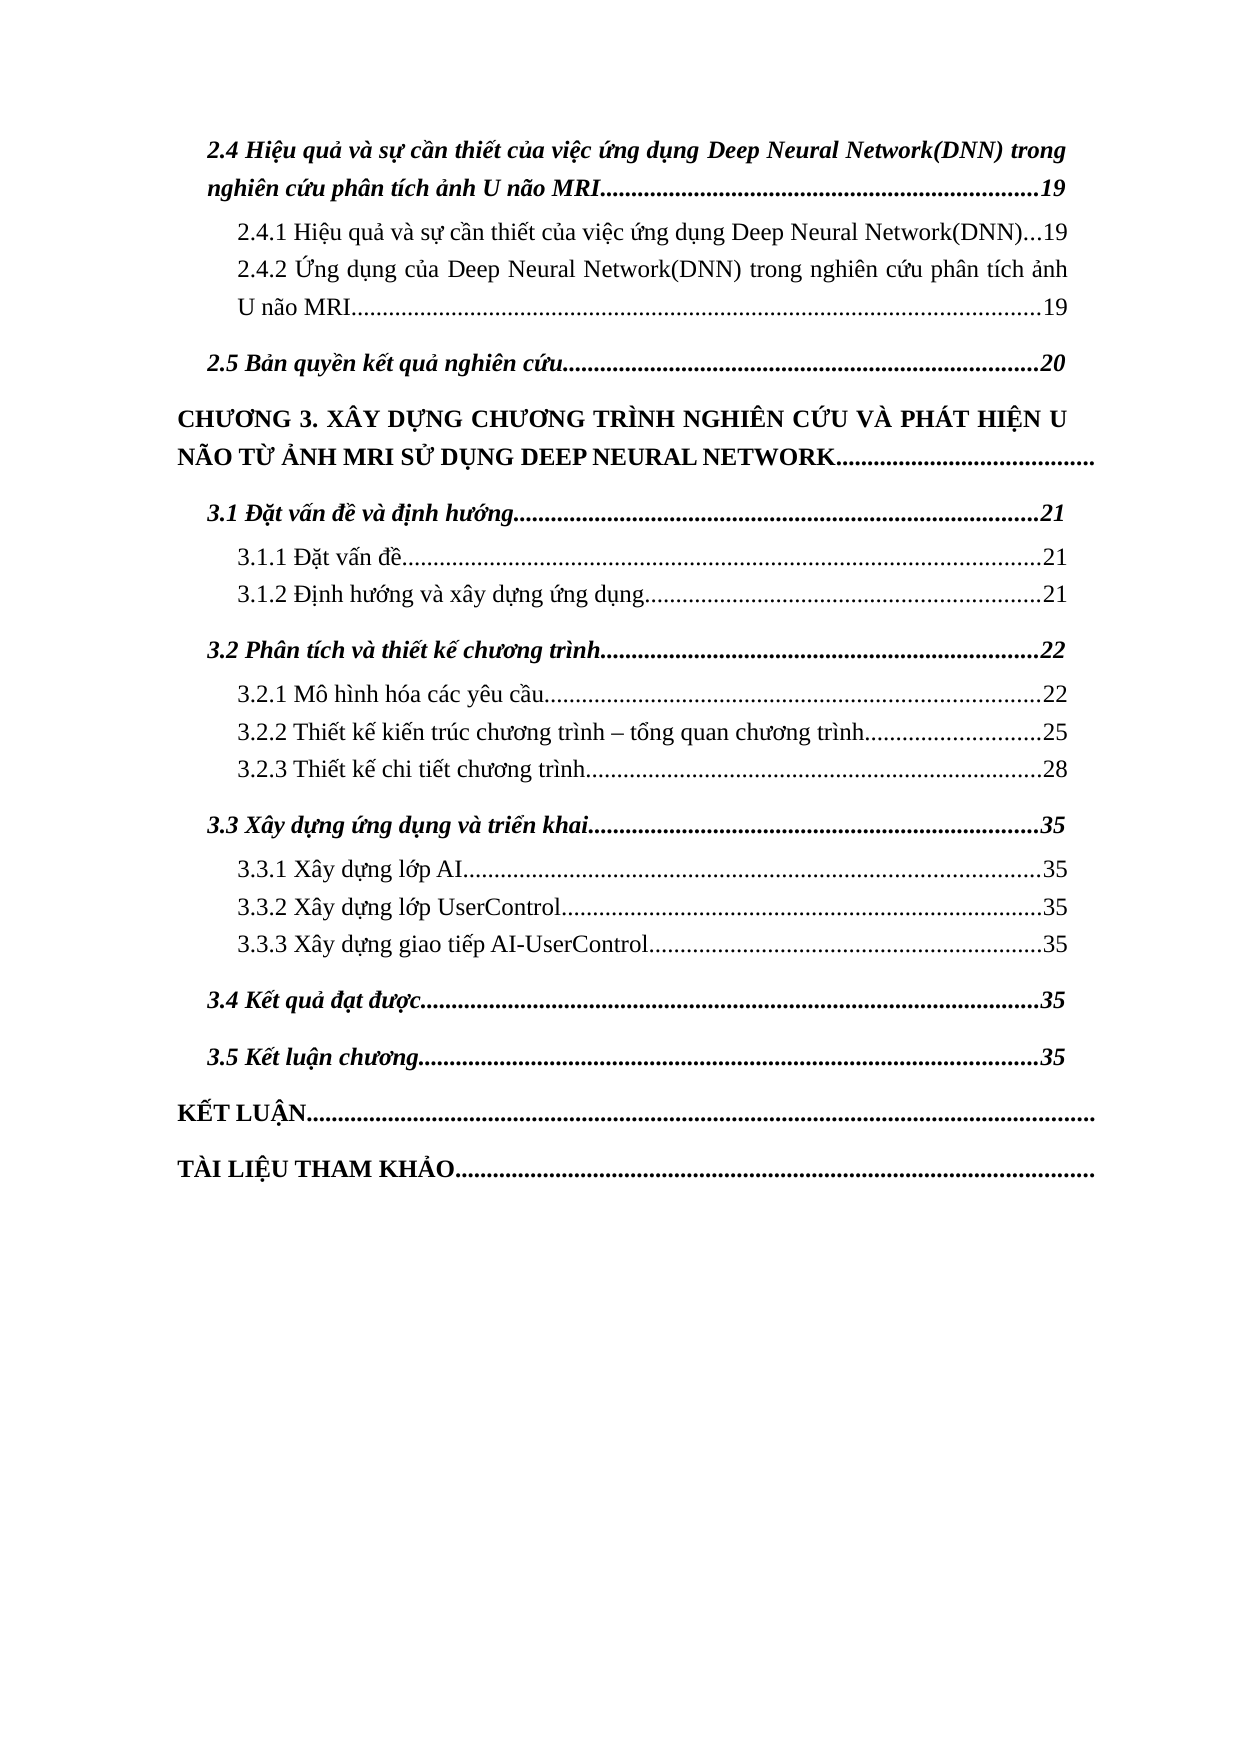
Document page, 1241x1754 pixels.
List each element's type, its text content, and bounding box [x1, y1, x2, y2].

text 3.3 Xây dựng ứng dụng và triển khai 35 [207, 806, 1069, 844]
text CHƯƠNG 3. XÂY DỰNG CHƯƠNG TRÌNH NGHIÊN CỨU VÀ PHÁT HIỆN U NÃO TỪ ẢNH MRI SỬ DỤNG DEEP NEURAL NETWORK 21 [177, 400, 1069, 475]
text 3.2.3 Thiết kế chi tiết chương trình 28 [237, 750, 1069, 787]
text TÀI LIỆU THAM KHẢO 37 [177, 1150, 1069, 1187]
text 3.1 Đặt vấn đề và định hướng 21 [207, 494, 1069, 531]
text 2.5 Bản quyền kết quả nghiên cứu 20 [207, 344, 1069, 381]
text 2.4.2 Ứng dụng của Deep Neural Network(DNN) trong nghiên cứu phân tích ảnh U não MRI 19 [237, 250, 1069, 325]
text 3.4 Kết quả đạt được 35 [207, 981, 1069, 1019]
text 3.2.2 Thiết kế kiến trúc chương trình – tổng quan chương trình 25 [237, 712, 1069, 750]
text 3.5 Kết luận chương 35 [207, 1037, 1069, 1075]
text KẾT LUẬN 36 [177, 1094, 1069, 1131]
text 3.2.1 Mô hình hóa các yêu cầu 22 [237, 675, 1069, 712]
text 3.2 Phân tích và thiết kế chương trình 22 [207, 631, 1069, 669]
text 3.3.1 Xây dựng lớp AI 35 [237, 850, 1069, 887]
text 3.1.1 Đặt vấn đề 21 [237, 537, 1069, 575]
text 2.4.1 Hiệu quả và sự cần thiết của việc ứng dụng Deep Neural Network(DNN) 19 [237, 212, 1069, 250]
text 3.1.2 Định hướng và xây dựng ứng dụng 21 [237, 575, 1069, 612]
text 3.3.2 Xây dựng lớp UserControl 35 [237, 887, 1069, 925]
text 2.4 Hiệu quả và sự cần thiết của việc ứng dụng Deep Neural Network(DNN) trong nghiên cứu phân tích ảnh U não MRI 19 [207, 131, 1069, 206]
text 3.3.3 Xây dựng giao tiếp AI-UserControl 35 [237, 925, 1069, 962]
